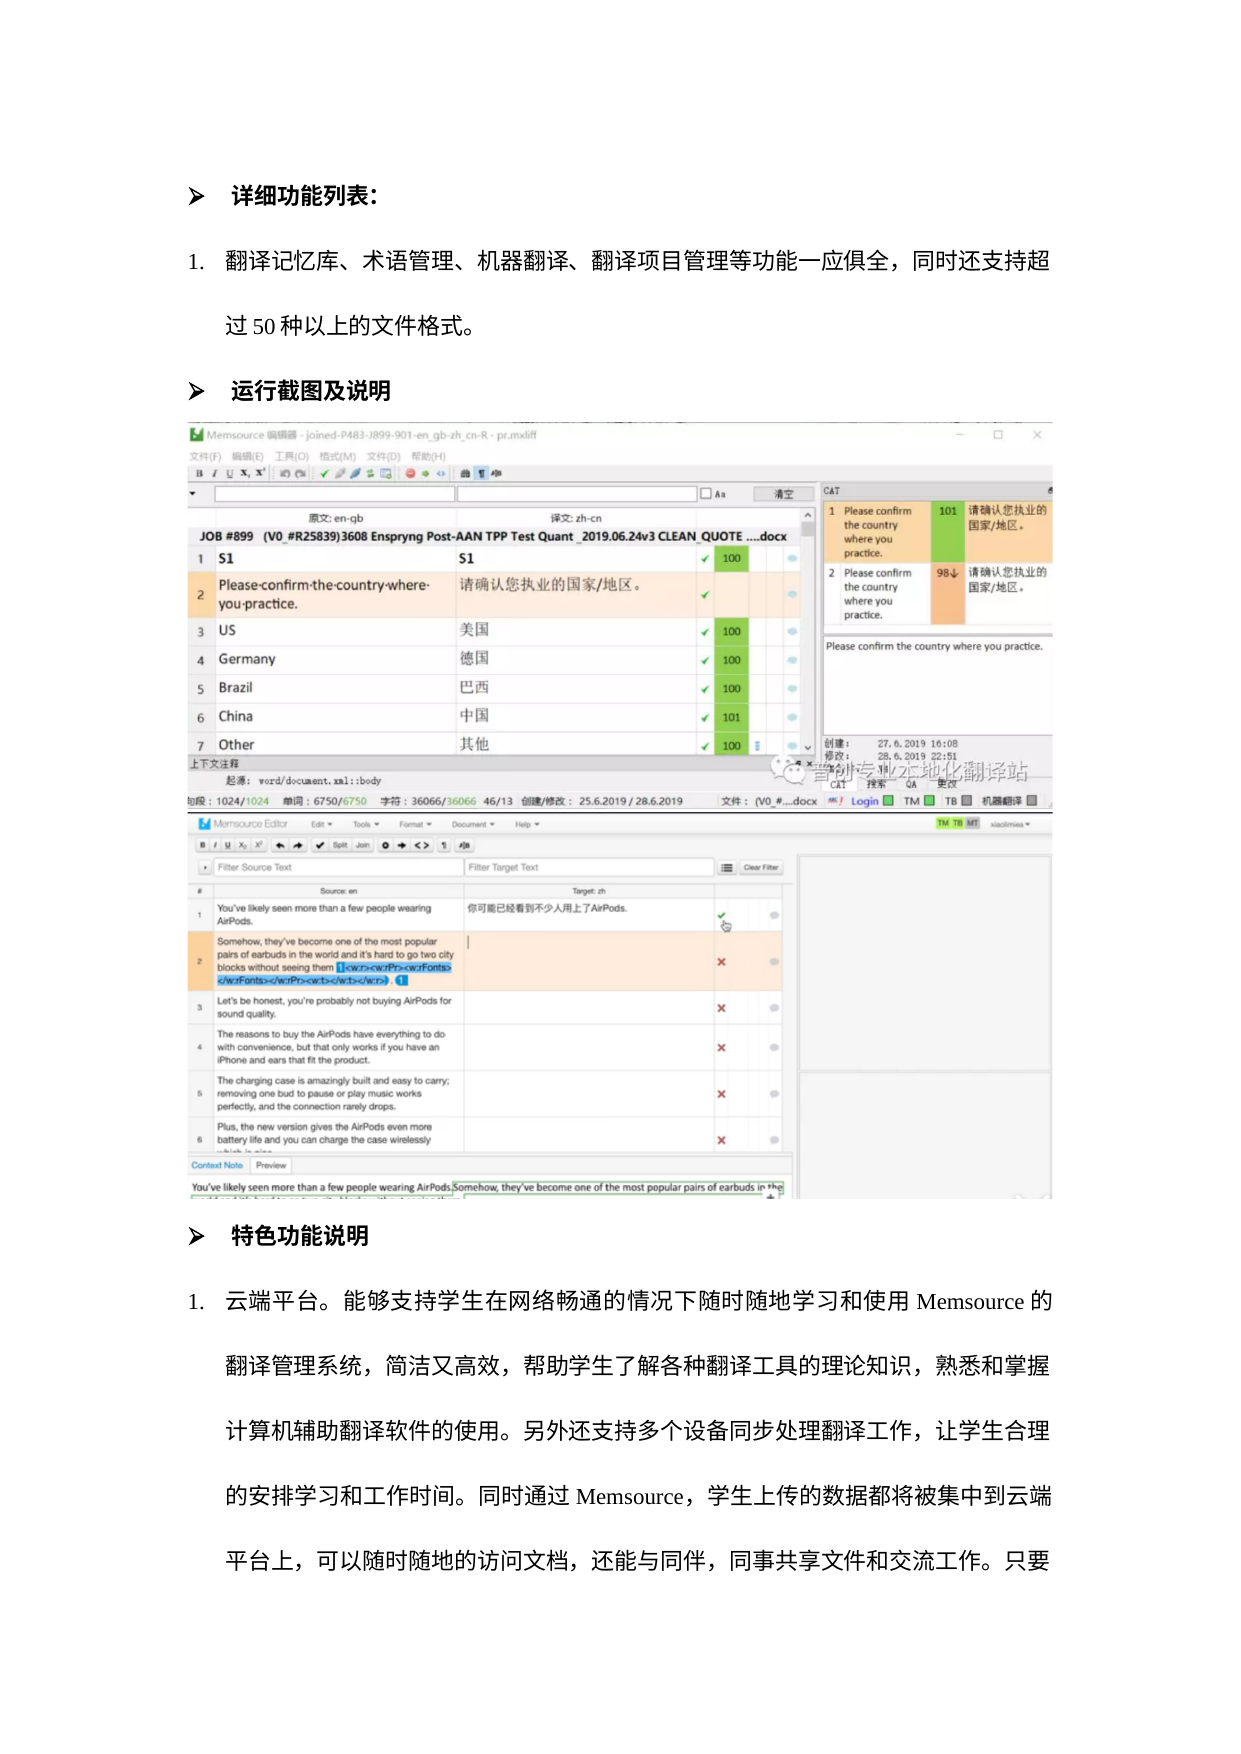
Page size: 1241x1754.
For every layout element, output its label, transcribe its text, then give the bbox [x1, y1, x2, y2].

list 翻译记忆库、术语管理、机器翻译、翻译项目管理等功能一应俱全，同时还支持超过50种以上的文件格式。 [187, 227, 1053, 357]
list 详细功能列表： [187, 162, 1053, 227]
list 特色功能说明 [187, 1202, 1053, 1267]
picture [187, 812, 1053, 1199]
picture [187, 422, 1053, 809]
list 运行截图及说明 [187, 357, 1053, 422]
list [187, 1267, 1053, 1592]
